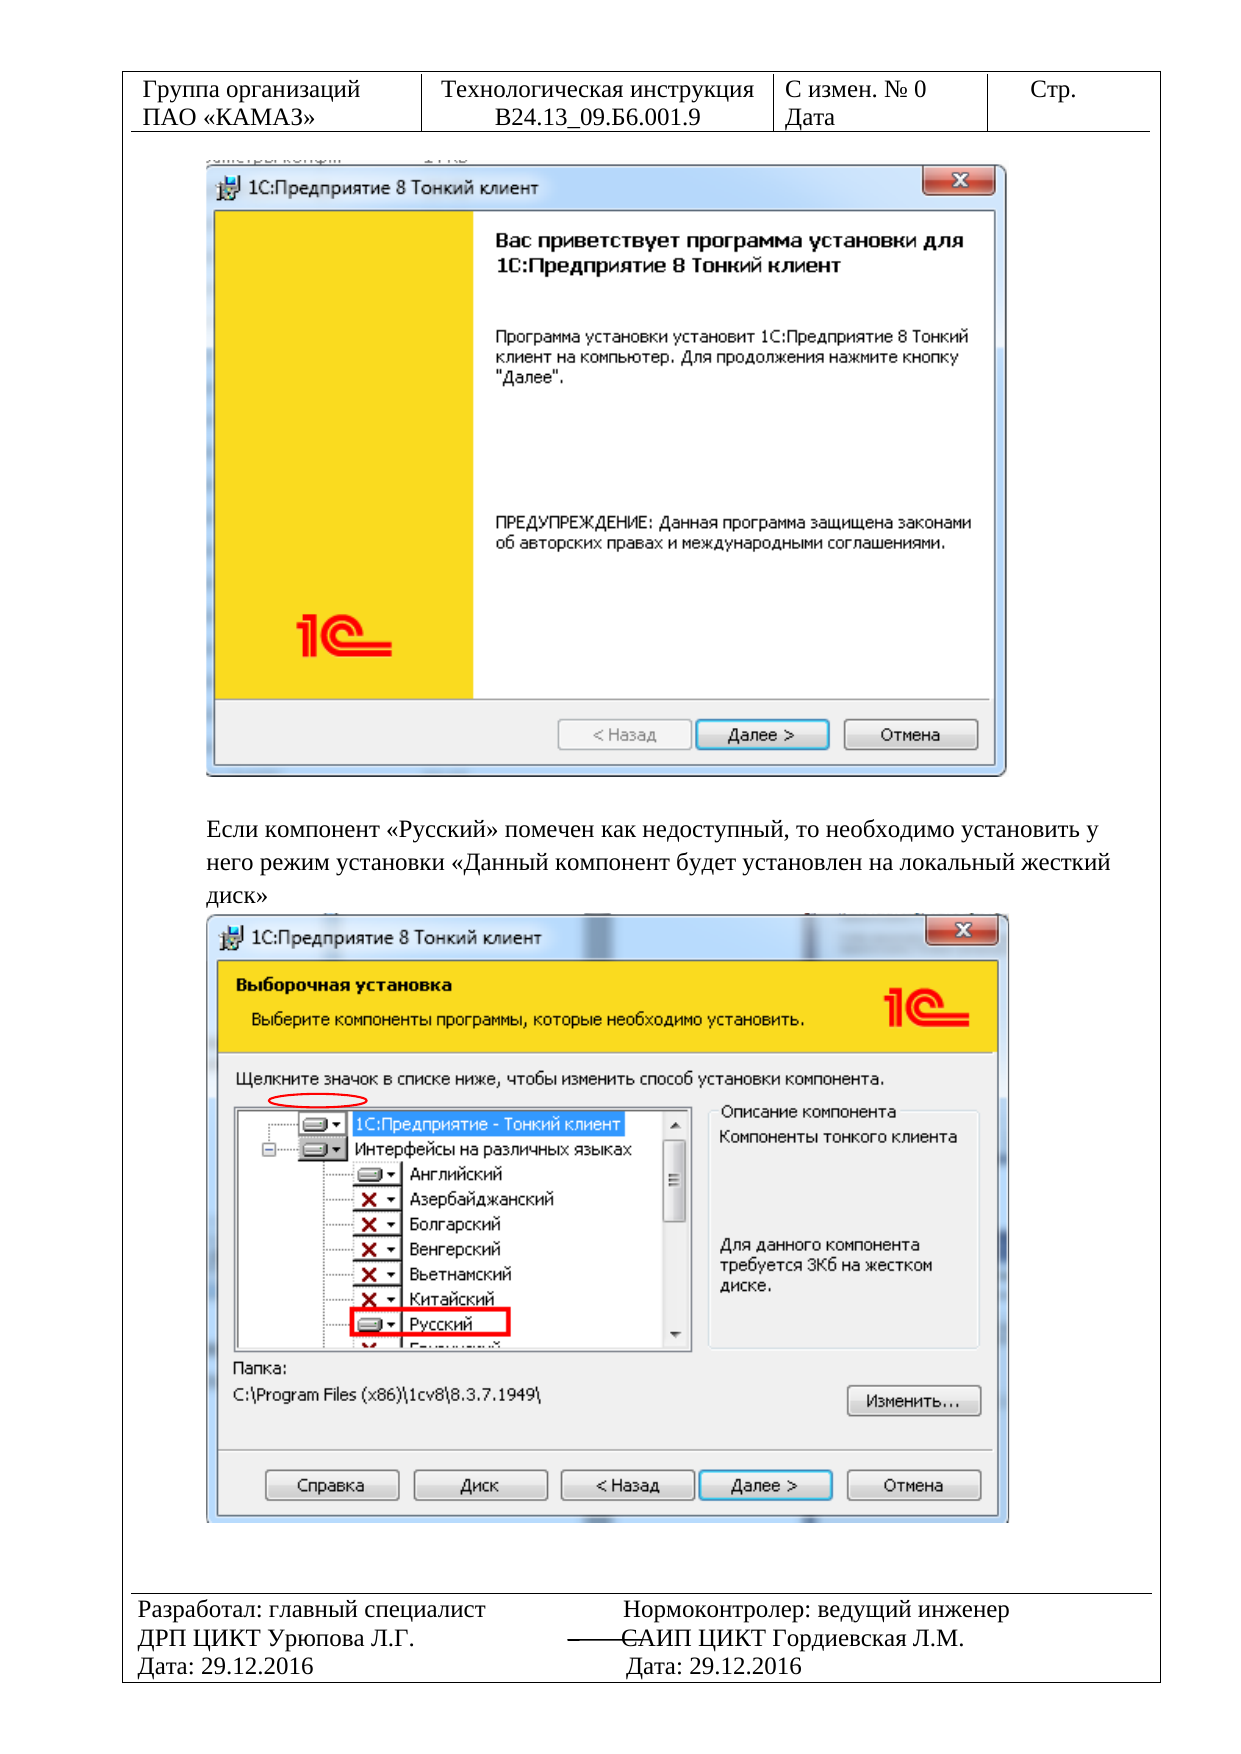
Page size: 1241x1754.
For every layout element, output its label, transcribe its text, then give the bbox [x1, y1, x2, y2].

picture [206, 160, 1010, 777]
list Если компонент «Русский» помечен как недоступный, то необходимо установить у него режим установки «Данный компонент будет установлен на локальный жесткий диск» [206, 814, 1152, 909]
picture [206, 913, 1010, 1523]
